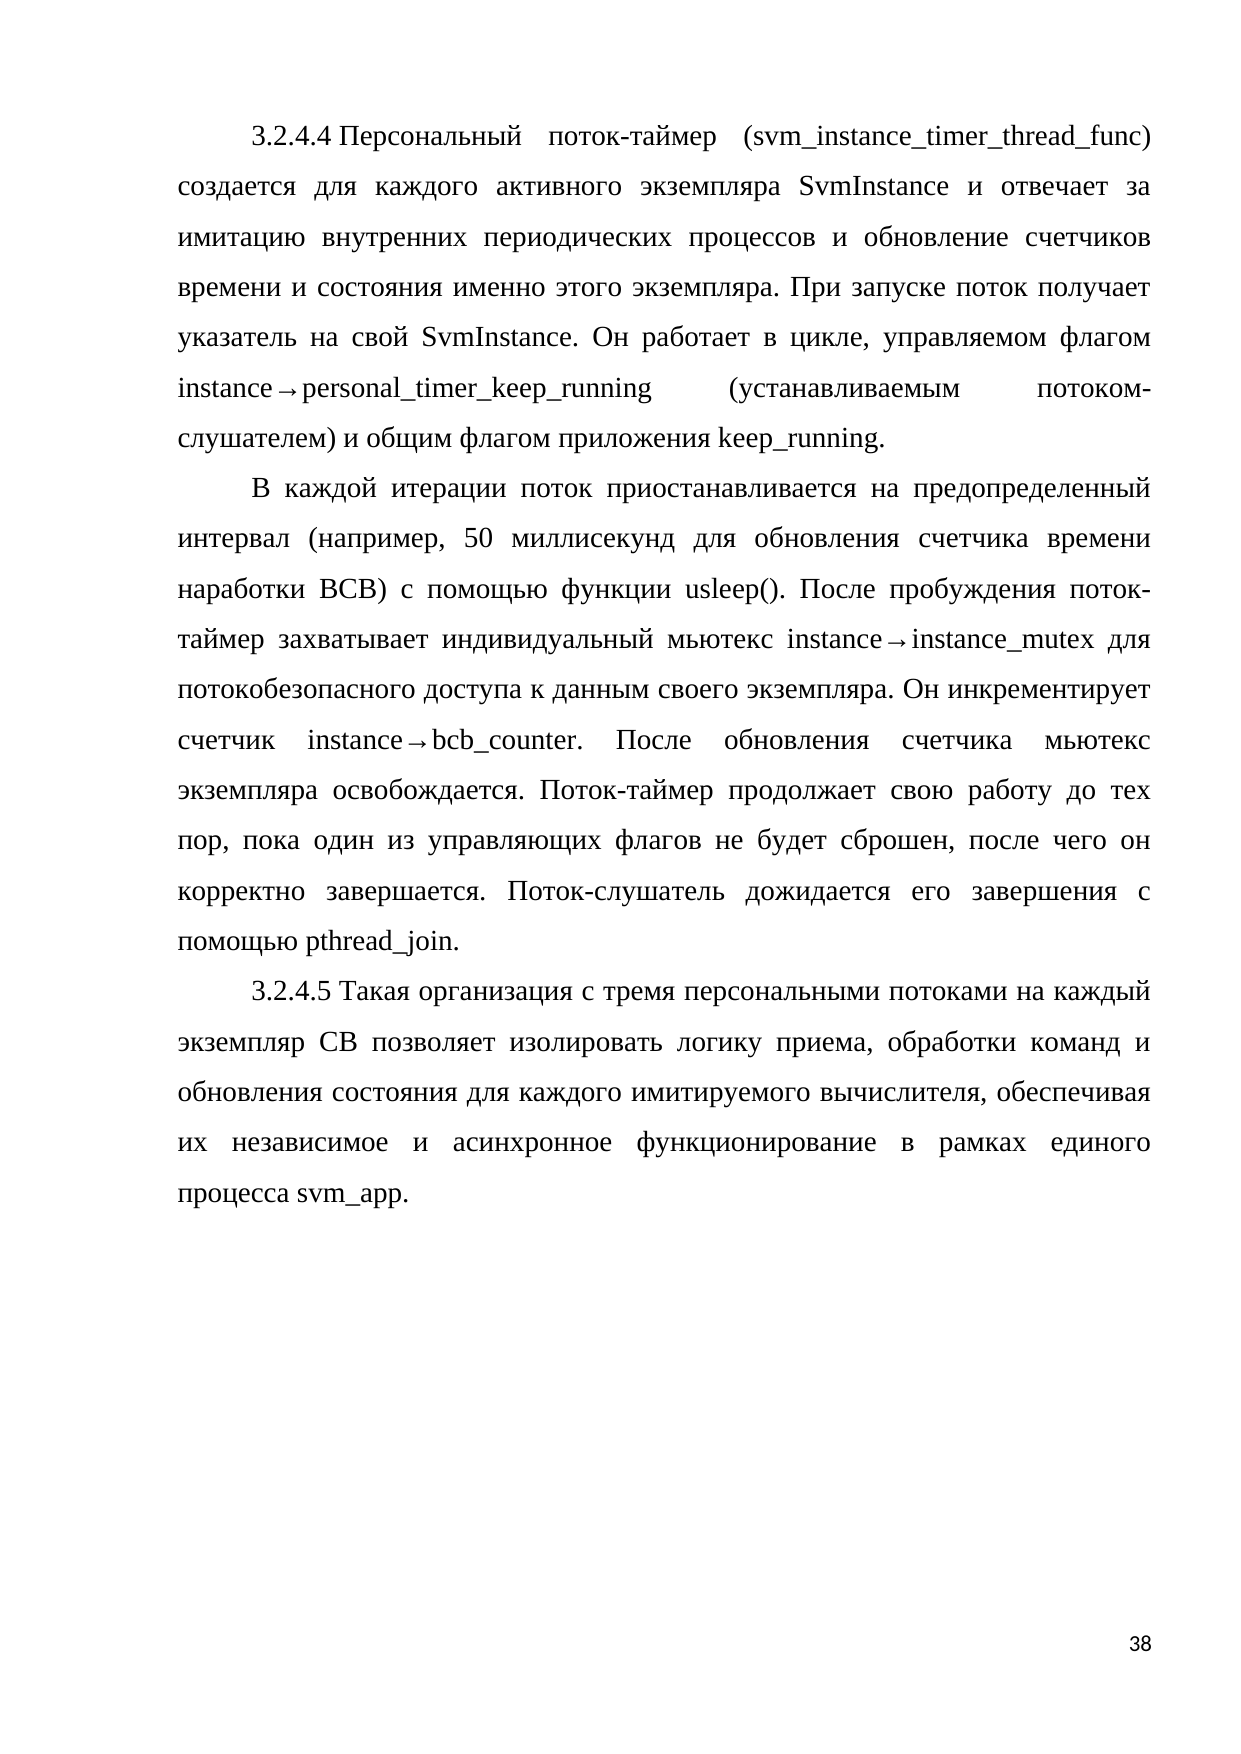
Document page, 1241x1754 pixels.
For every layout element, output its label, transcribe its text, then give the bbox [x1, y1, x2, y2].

text Персональный поток-таймер (svm_instance_timer_thread_func) создается для каждого активного экземпляра SvmInstance и отвечает за имитацию внутренних периодических процессов и обновление счетчиков времени и состояния именно этого экземпляра. При запуске поток получает указатель на свой SvmInstance. Он работает в цикле, управляемом флагом instance→personal_timer_keep_running (устанавливаемым потоком-слушателем) и общим флагом приложения keep_running. [177, 118, 1152, 453]
text Такая организация с тремя персональными потоками на каждый экземпляр СВ позволяет изолировать логику приема, обработки команд и обновления состояния для каждого имитируемого вычислителя, обеспечивая их независимое и асинхронное функционирование в рамках единого процесса svm_app. [177, 973, 1152, 1208]
text В каждой итерации поток приостанавливается на предопределенный интервал (например, 50 миллисекунд для обновления счетчика времени наработки BCB) с помощью функции usleep(). После пробуждения поток-таймер захватывает индивидуальный мьютекс instance→instance_mutex для потокобезопасного доступа к данным своего экземпляра. Он инкрементирует счетчик instance→bcb_counter. После обновления счетчика мьютекс экземпляра освобождается. Поток-таймер продолжает свою работу до тех пор, пока один из управляющих флагов не будет сброшен, после чего он корректно завершается. Поток-слушатель дожидается его завершения с помощью pthread_join. [177, 470, 1152, 957]
